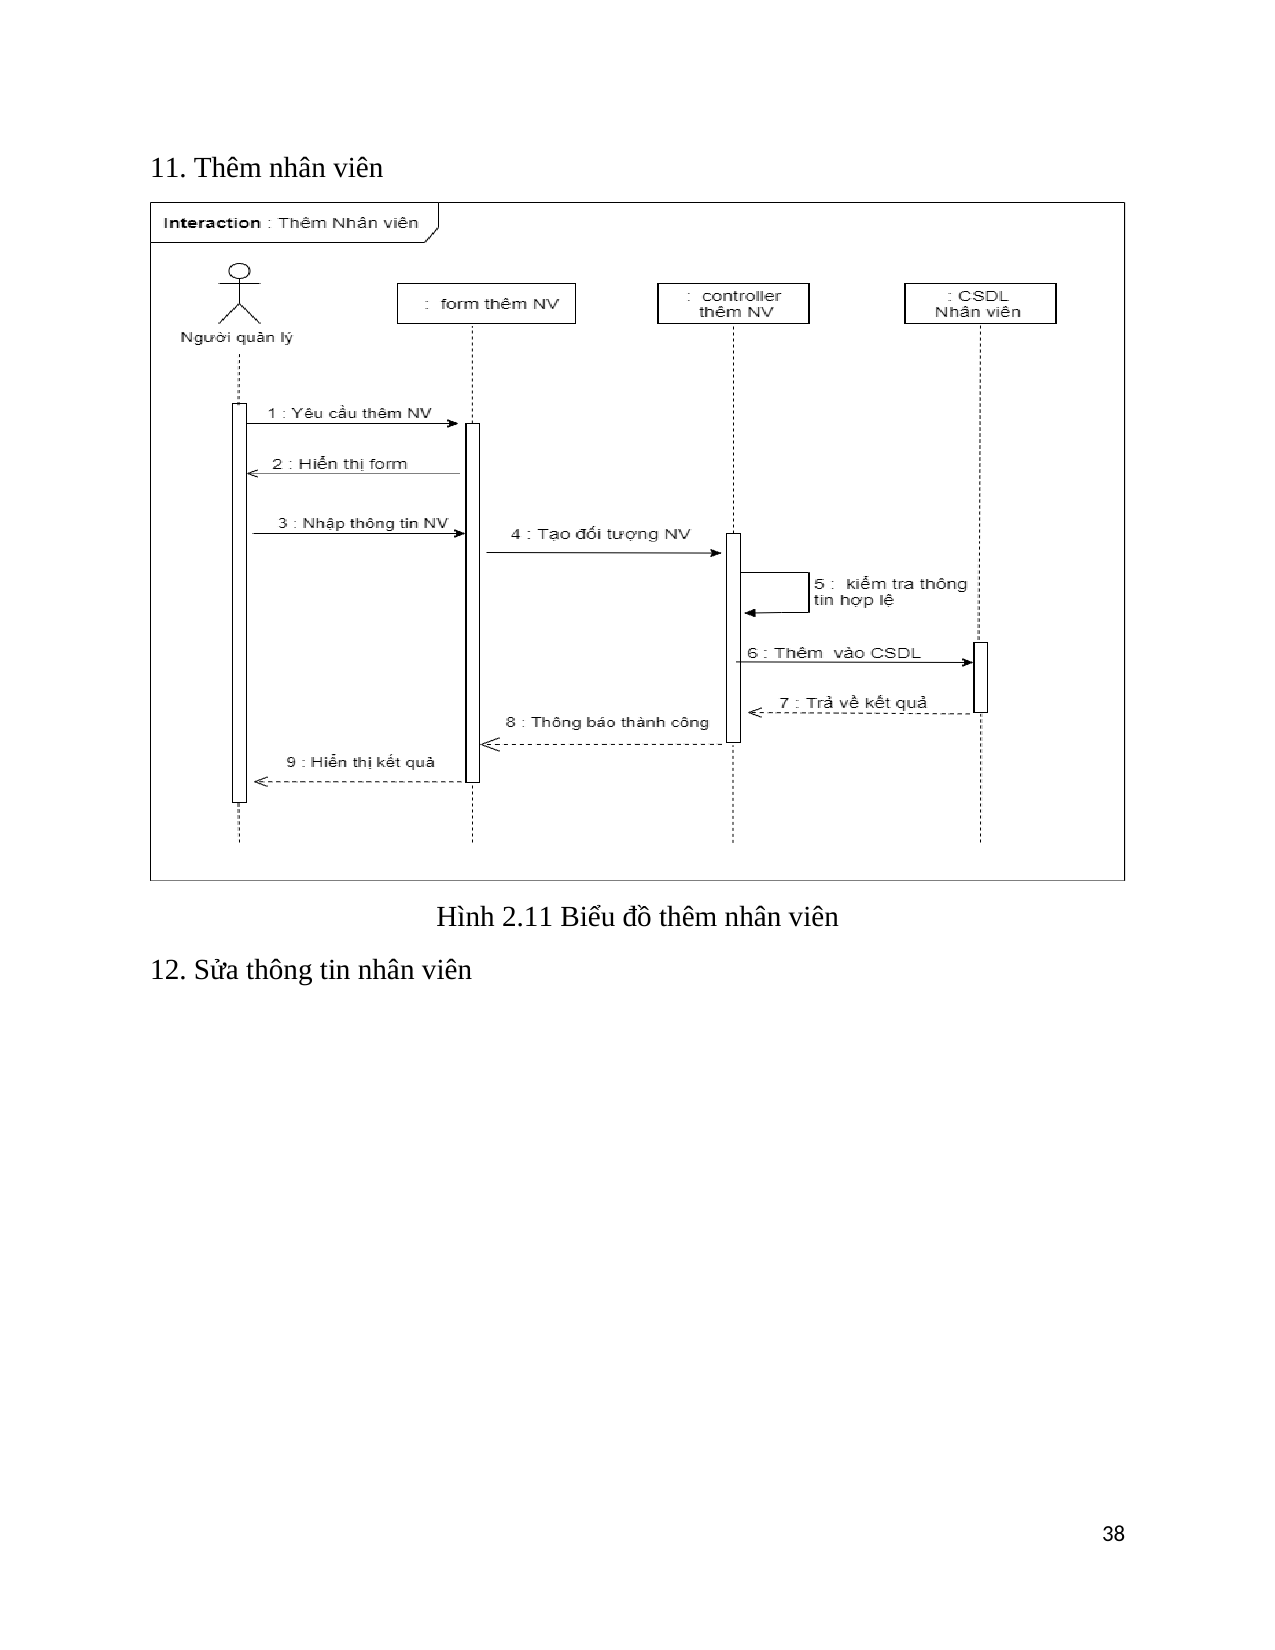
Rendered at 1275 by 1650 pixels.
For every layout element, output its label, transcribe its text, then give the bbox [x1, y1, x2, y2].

text 11. Thêm nhân viên [150, 150, 1125, 183]
picture [150, 202, 1125, 881]
text Hình 2.11 Biểu đồ thêm nhân viên [150, 899, 1125, 933]
text 12. Sửa thông tin nhân viên [150, 952, 1125, 986]
